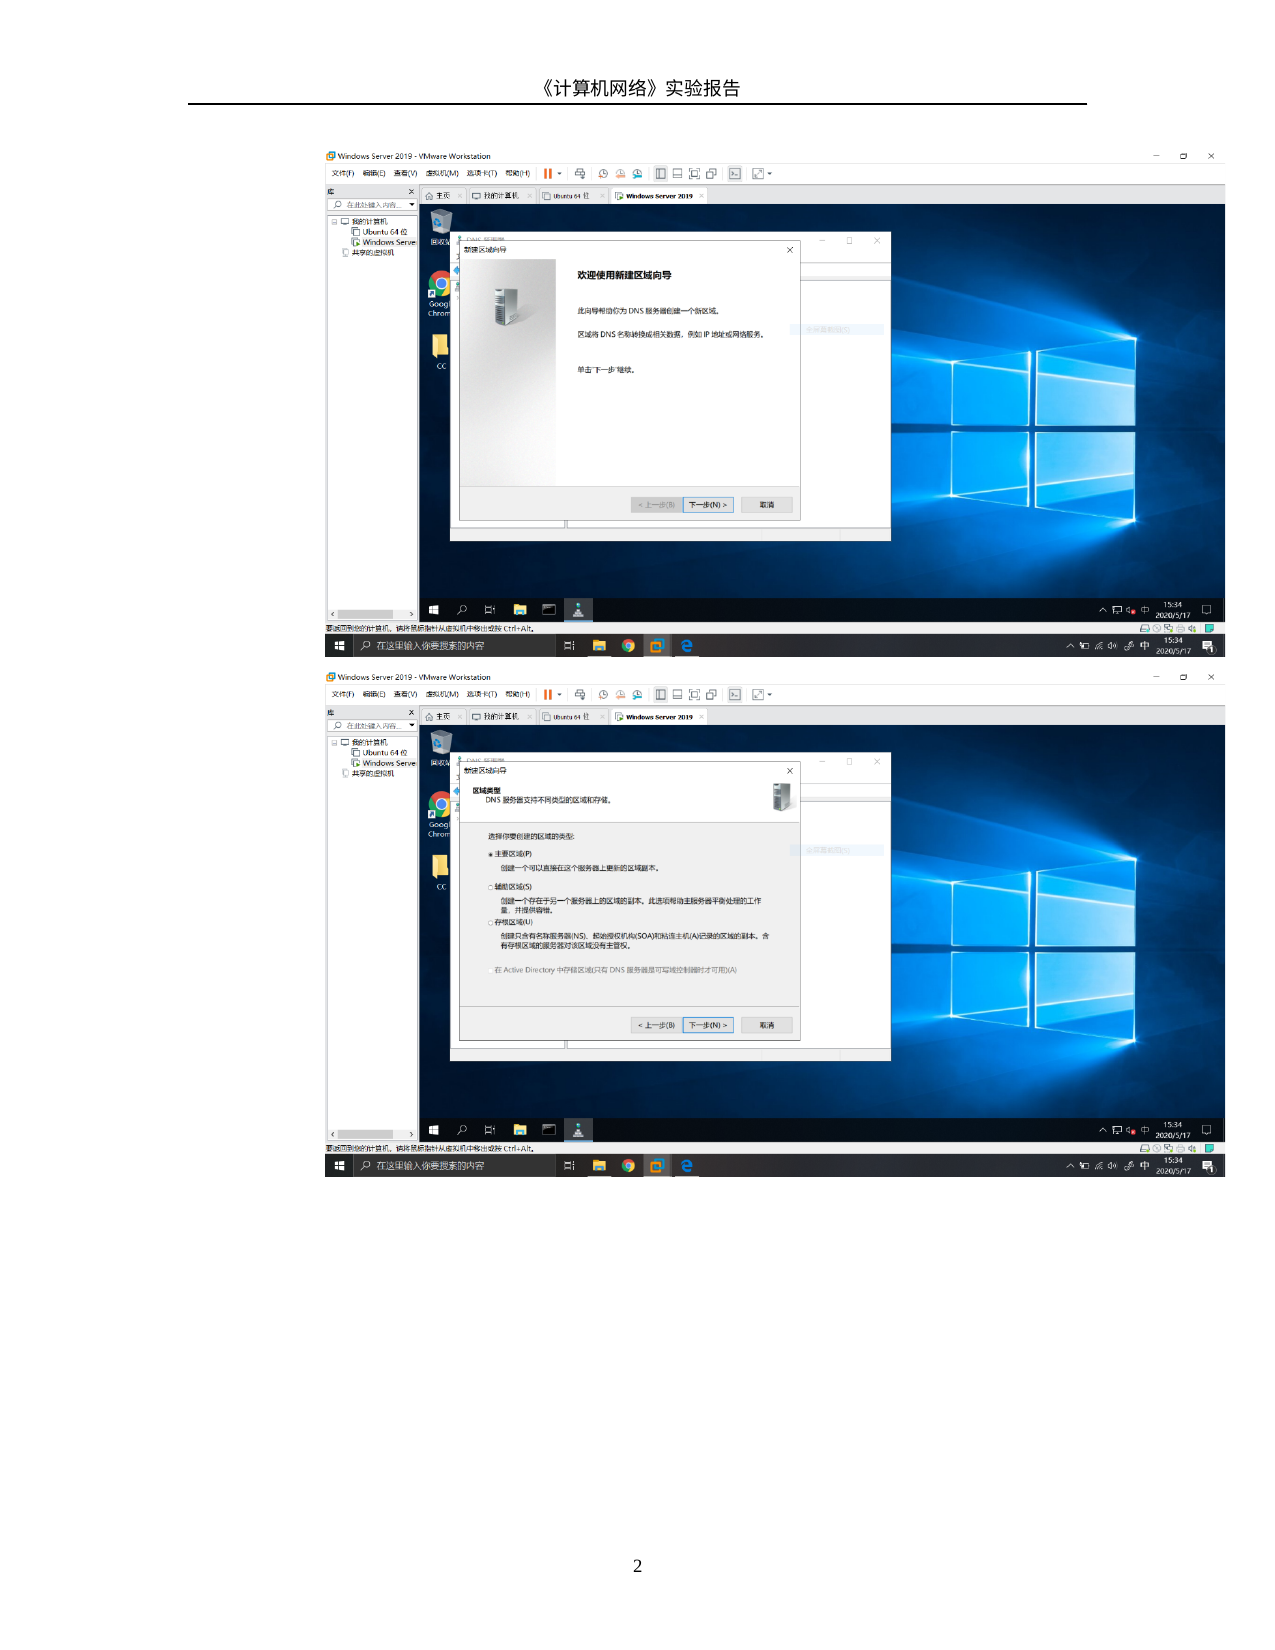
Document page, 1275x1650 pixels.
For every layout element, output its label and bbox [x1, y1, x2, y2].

picture [325, 150, 1225, 657]
picture [325, 670, 1225, 1177]
